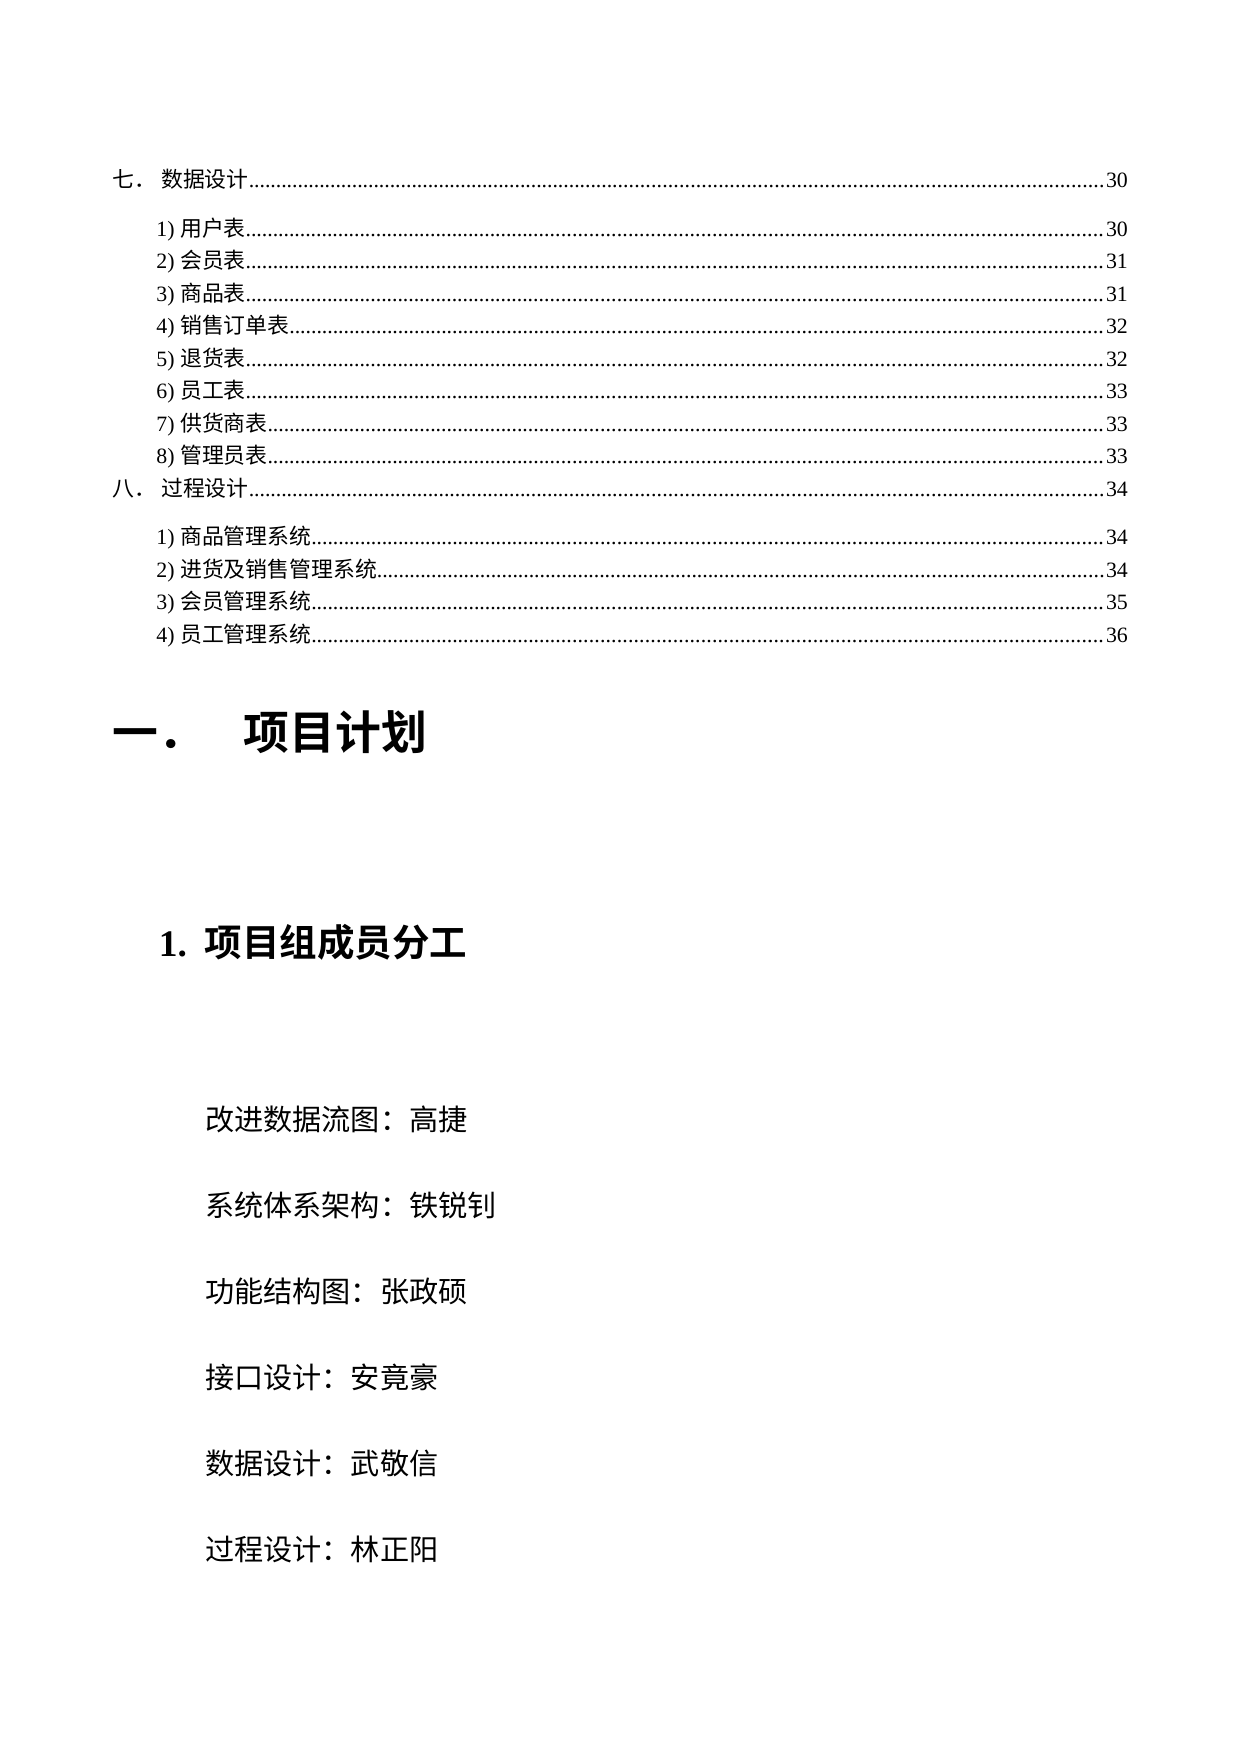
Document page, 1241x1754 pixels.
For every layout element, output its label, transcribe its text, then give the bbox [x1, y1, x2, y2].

list 数据设计：武敬信 [205, 1429, 1128, 1494]
list 系统体系架构：铁锐钊 [205, 1171, 1128, 1236]
list 改进数据流图：高捷 [205, 1085, 1128, 1150]
list 功能结构图：张政硕 [205, 1257, 1128, 1322]
list 接口设计：安竟豪 [205, 1343, 1128, 1408]
list 项目计划 [112, 681, 1128, 779]
list 过程设计：林正阳 [205, 1516, 1128, 1581]
list 项目组成员分工 [158, 908, 1128, 973]
